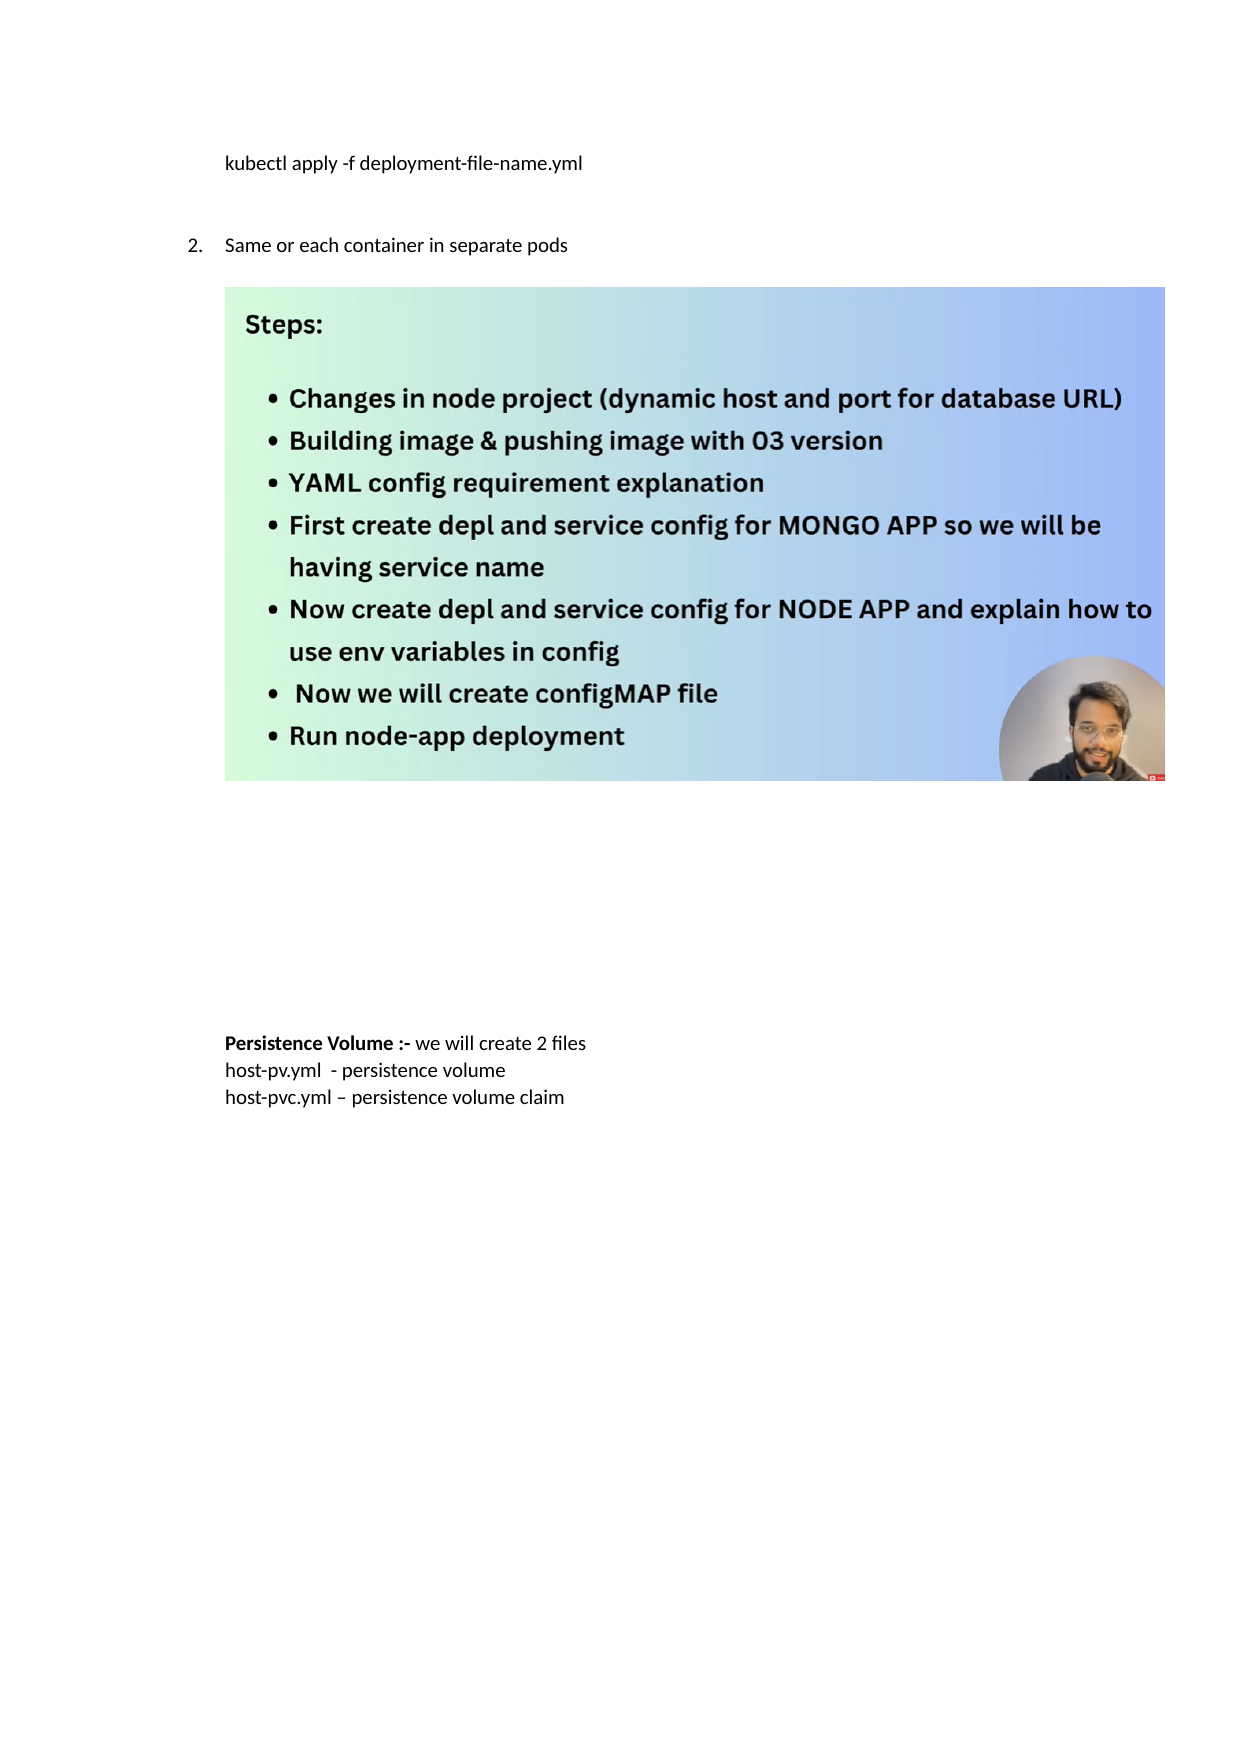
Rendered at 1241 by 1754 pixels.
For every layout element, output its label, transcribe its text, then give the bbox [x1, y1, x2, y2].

list kubectl apply -f deployment-file-name.yml [225, 150, 1090, 175]
list Same or each container in separate pods [187, 232, 1090, 258]
list host-pv.yml - persistence volume [225, 1057, 1090, 1083]
list Persistence Volume :- we will create 2 files [225, 1030, 1090, 1055]
picture [225, 287, 1166, 781]
list host-pvc.yml – persistence volume claim [225, 1084, 1090, 1110]
